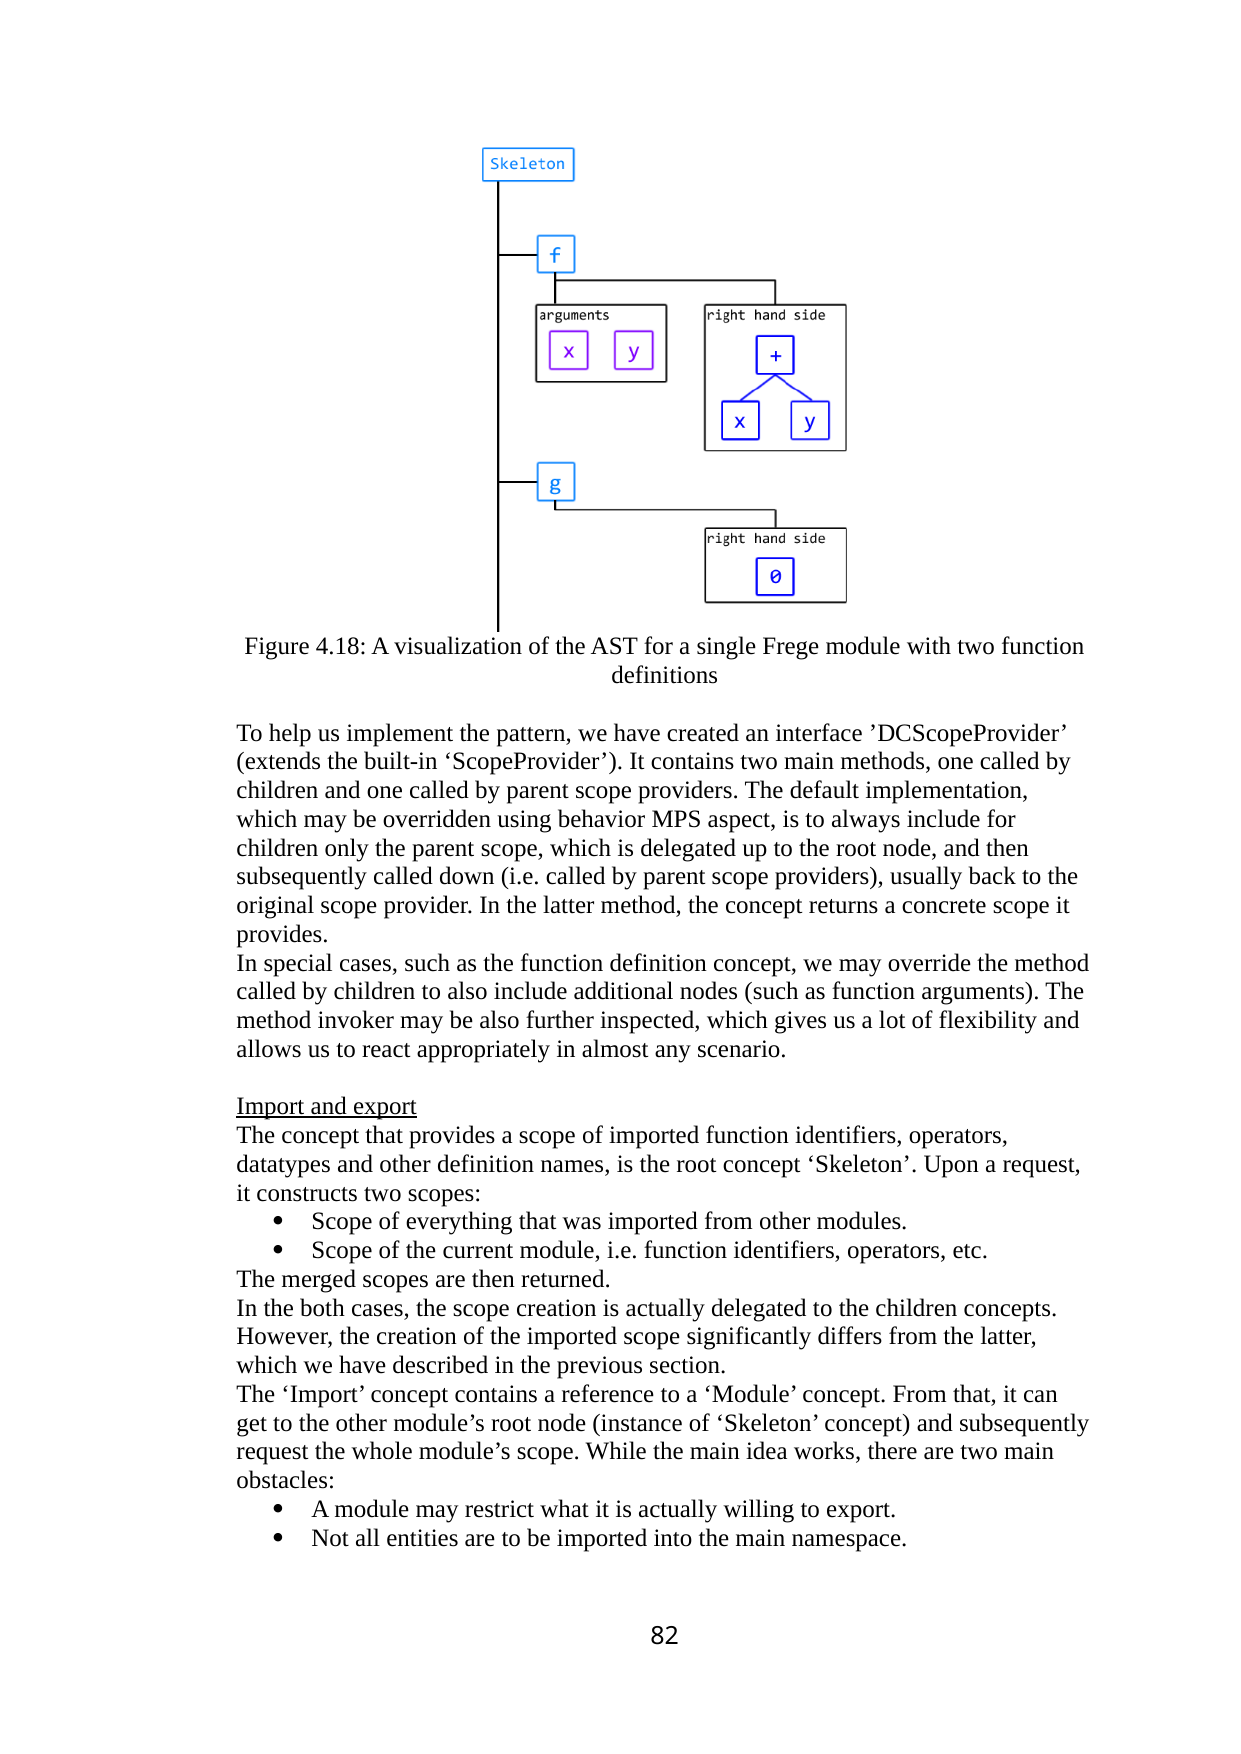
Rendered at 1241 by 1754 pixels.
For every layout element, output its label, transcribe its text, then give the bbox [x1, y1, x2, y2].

text To help us implement the pattern, we have created an interface ’DCScopeProvider’ (extends the built-in ‘ScopeProvider’). It contains two main methods, one called by children and one called by parent scope providers. The default implementation, which may be overridden using behavior MPS aspect, is to always include for children only the parent scope, which is delegated up to the root node, and then subsequently called down (i.e. called by parent scope providers), usually back to the original scope provider. In the latter method, the concept returns a concrete scope it provides. [236, 718, 1092, 948]
text Import and export [236, 1091, 1092, 1120]
text Figure 4.18: A visualization of the AST for a single Frege module with two function definitions [236, 631, 1092, 689]
text The concept that provides a scope of imported function identifiers, operators, datatypes and other definition names, is the root concept ‘Skeleton’. Upon a request, it constructs two scopes: [236, 1120, 1092, 1206]
picture [482, 147, 847, 632]
list Scope of the current module, i.e. function identifiers, operators, etc. [274, 1235, 1092, 1264]
list Not all entities are to be imported into the main namespace. [274, 1523, 1092, 1551]
text In special cases, such as the function definition concept, we may override the method called by children to also include additional nodes (such as function arguments). The method invoker may be also further inspected, which gives us a lot of flexibility and allows us to react appropriately in almost any scenario. [236, 948, 1092, 1063]
text The ‘Import’ concept contains a reference to a ‘Module’ concept. From that, it can get to the other module’s root node (instance of ‘Skeleton’ concept) and subsequently request the whole module’s scope. While the main idea works, there are two main obstacles: [236, 1379, 1092, 1494]
list A module may restrict what it is actually willing to export. [274, 1494, 1092, 1523]
text In the both cases, the scope creation is actually delegated to the children concepts. However, the creation of the imported scope significantly differs from the latter, which we have described in the previous section. [236, 1293, 1092, 1379]
text The merged scopes are then returned. [236, 1264, 1092, 1293]
list Scope of everything that was imported from other modules. [274, 1206, 1092, 1235]
